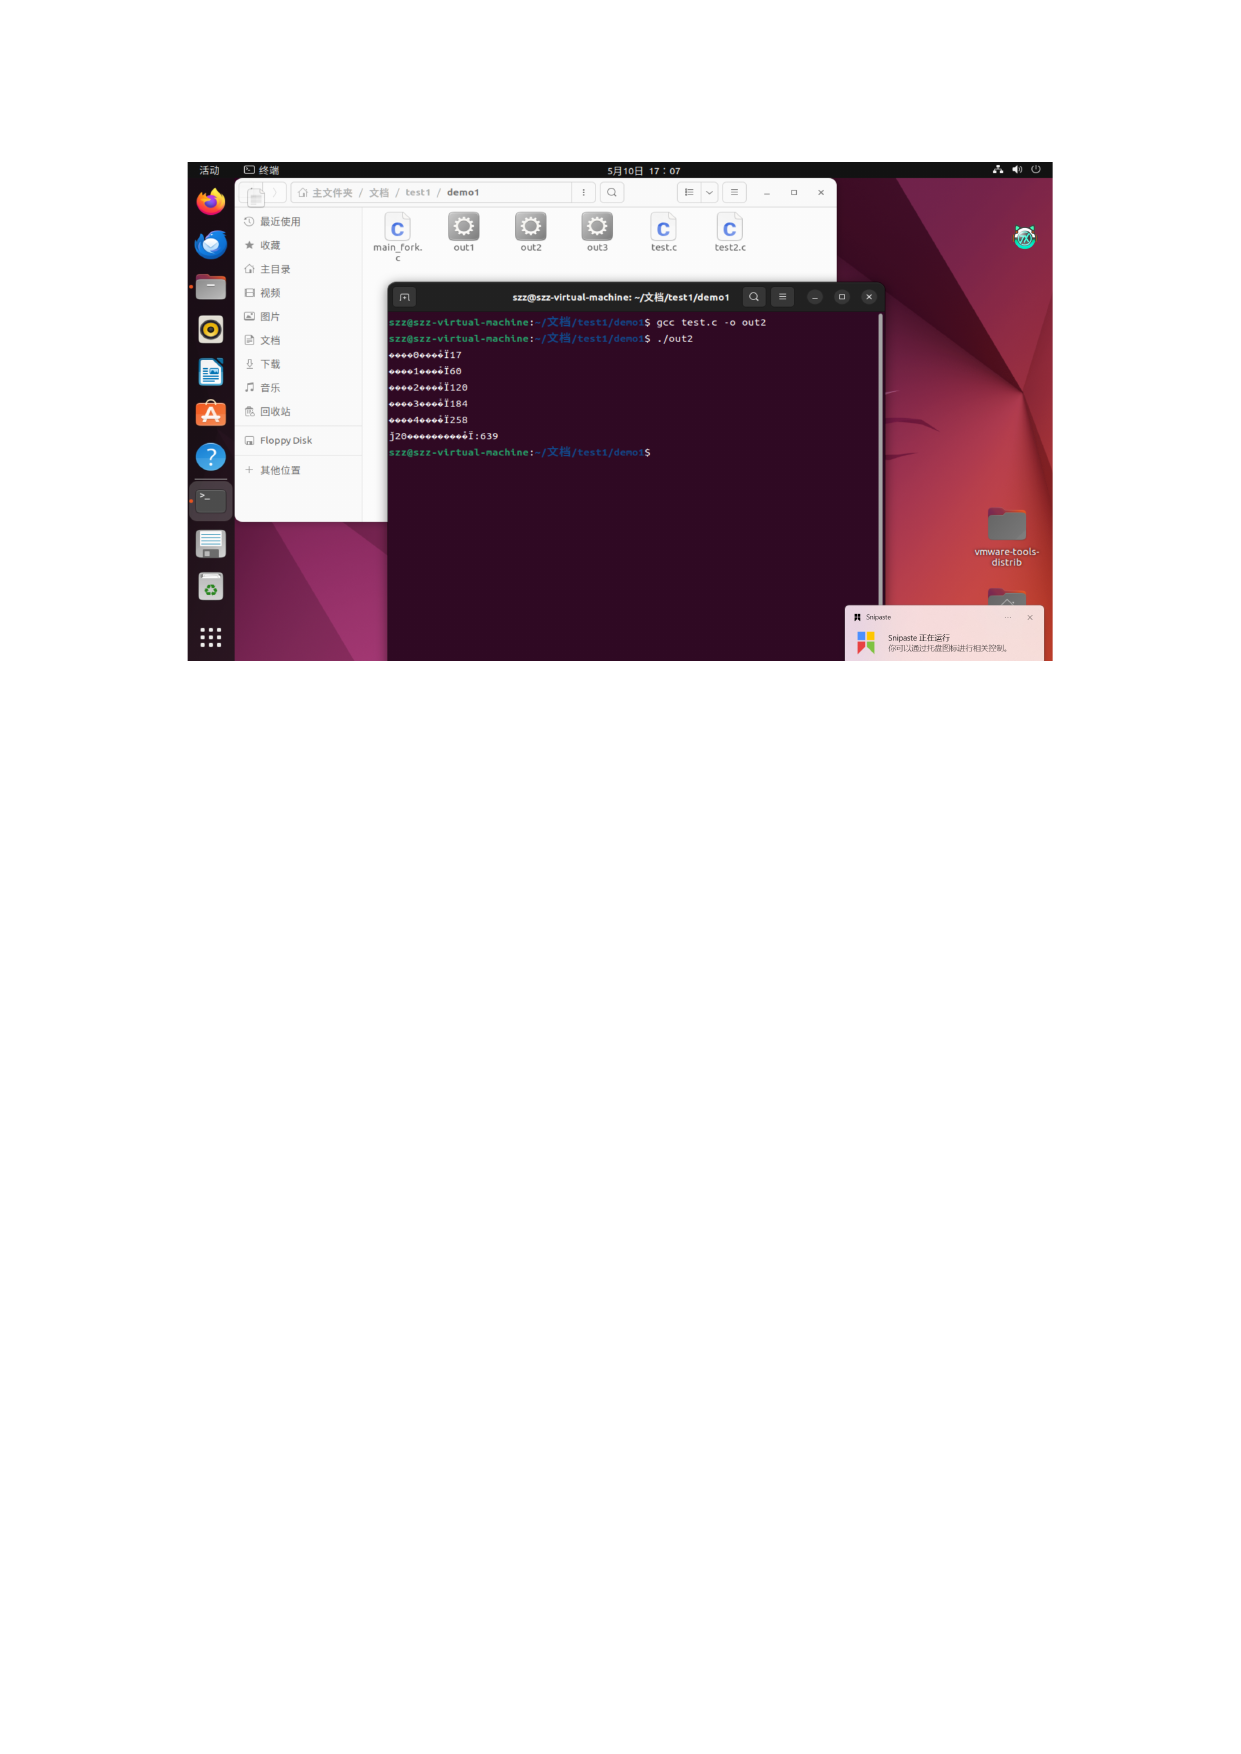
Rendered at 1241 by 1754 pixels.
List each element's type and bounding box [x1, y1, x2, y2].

picture [187, 162, 1053, 661]
